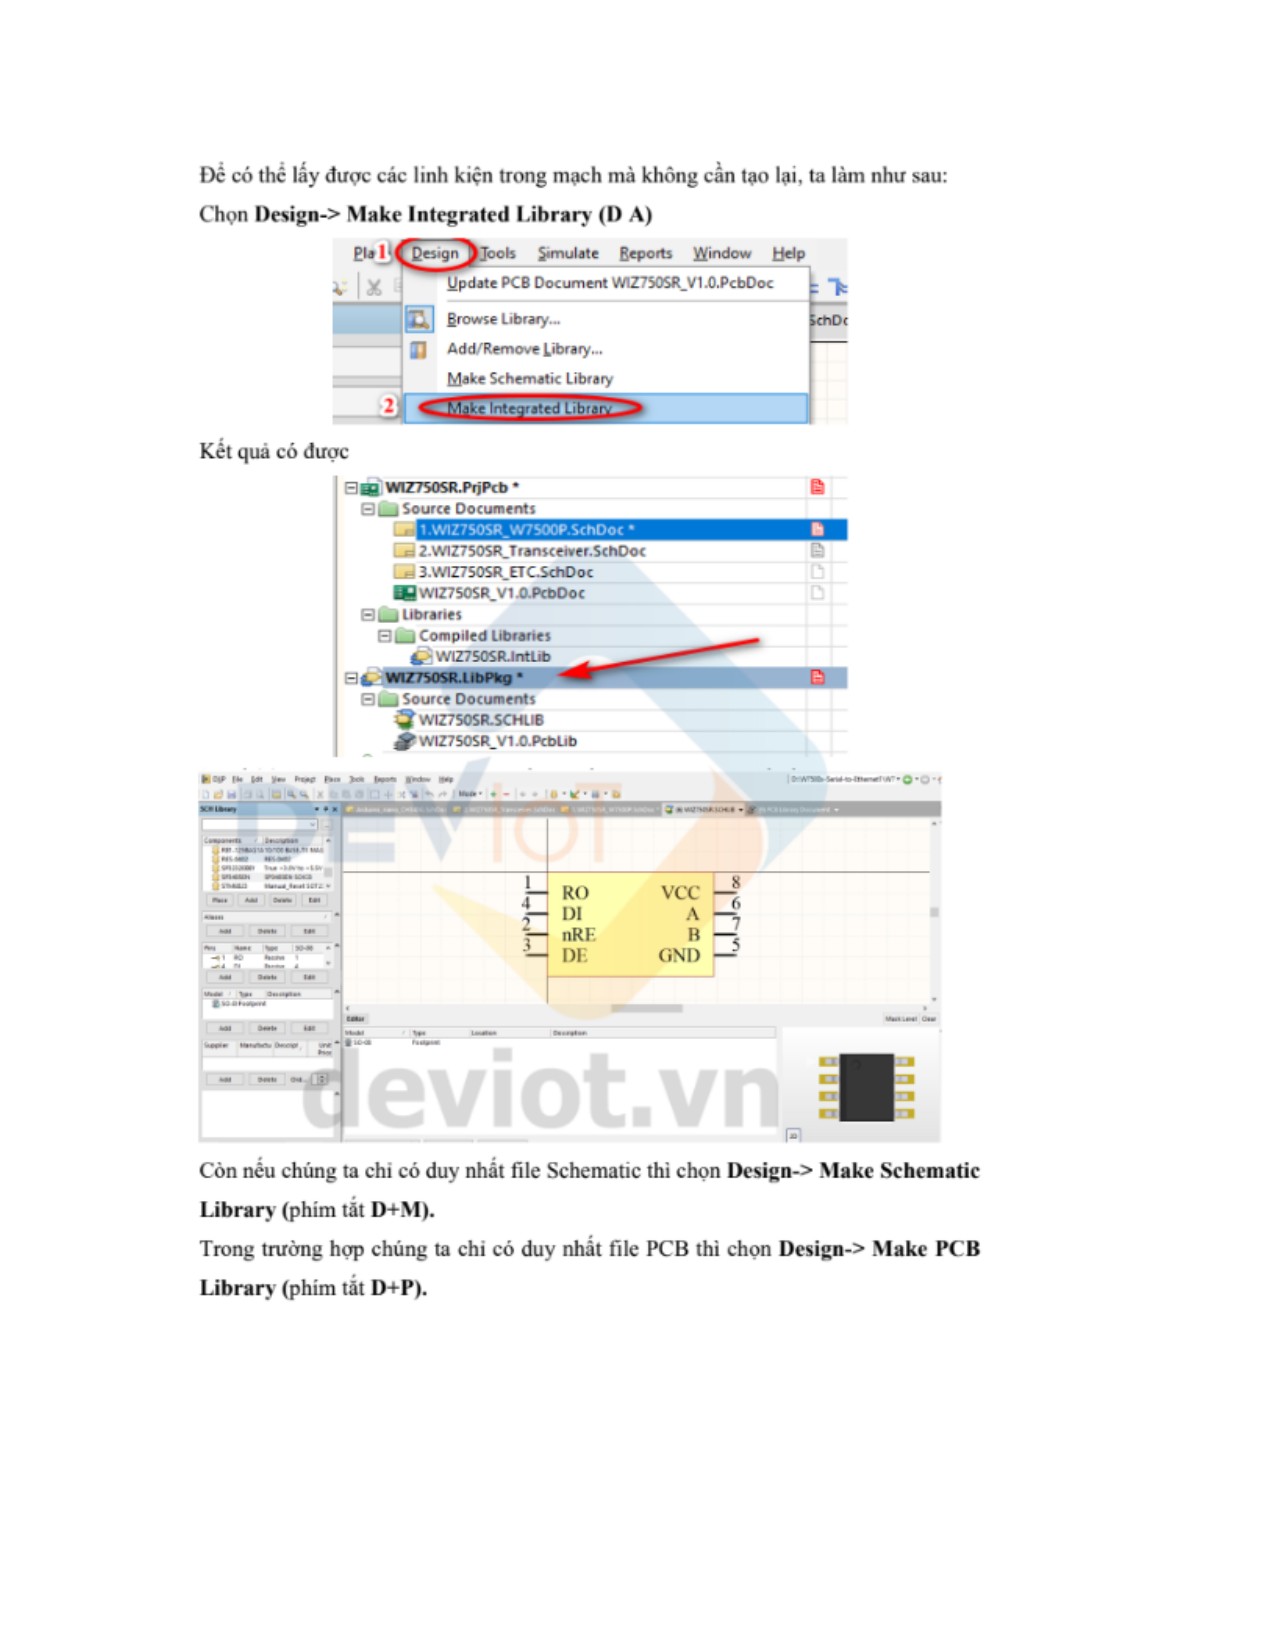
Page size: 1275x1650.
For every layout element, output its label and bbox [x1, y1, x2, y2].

picture [150, 150, 1005, 1322]
